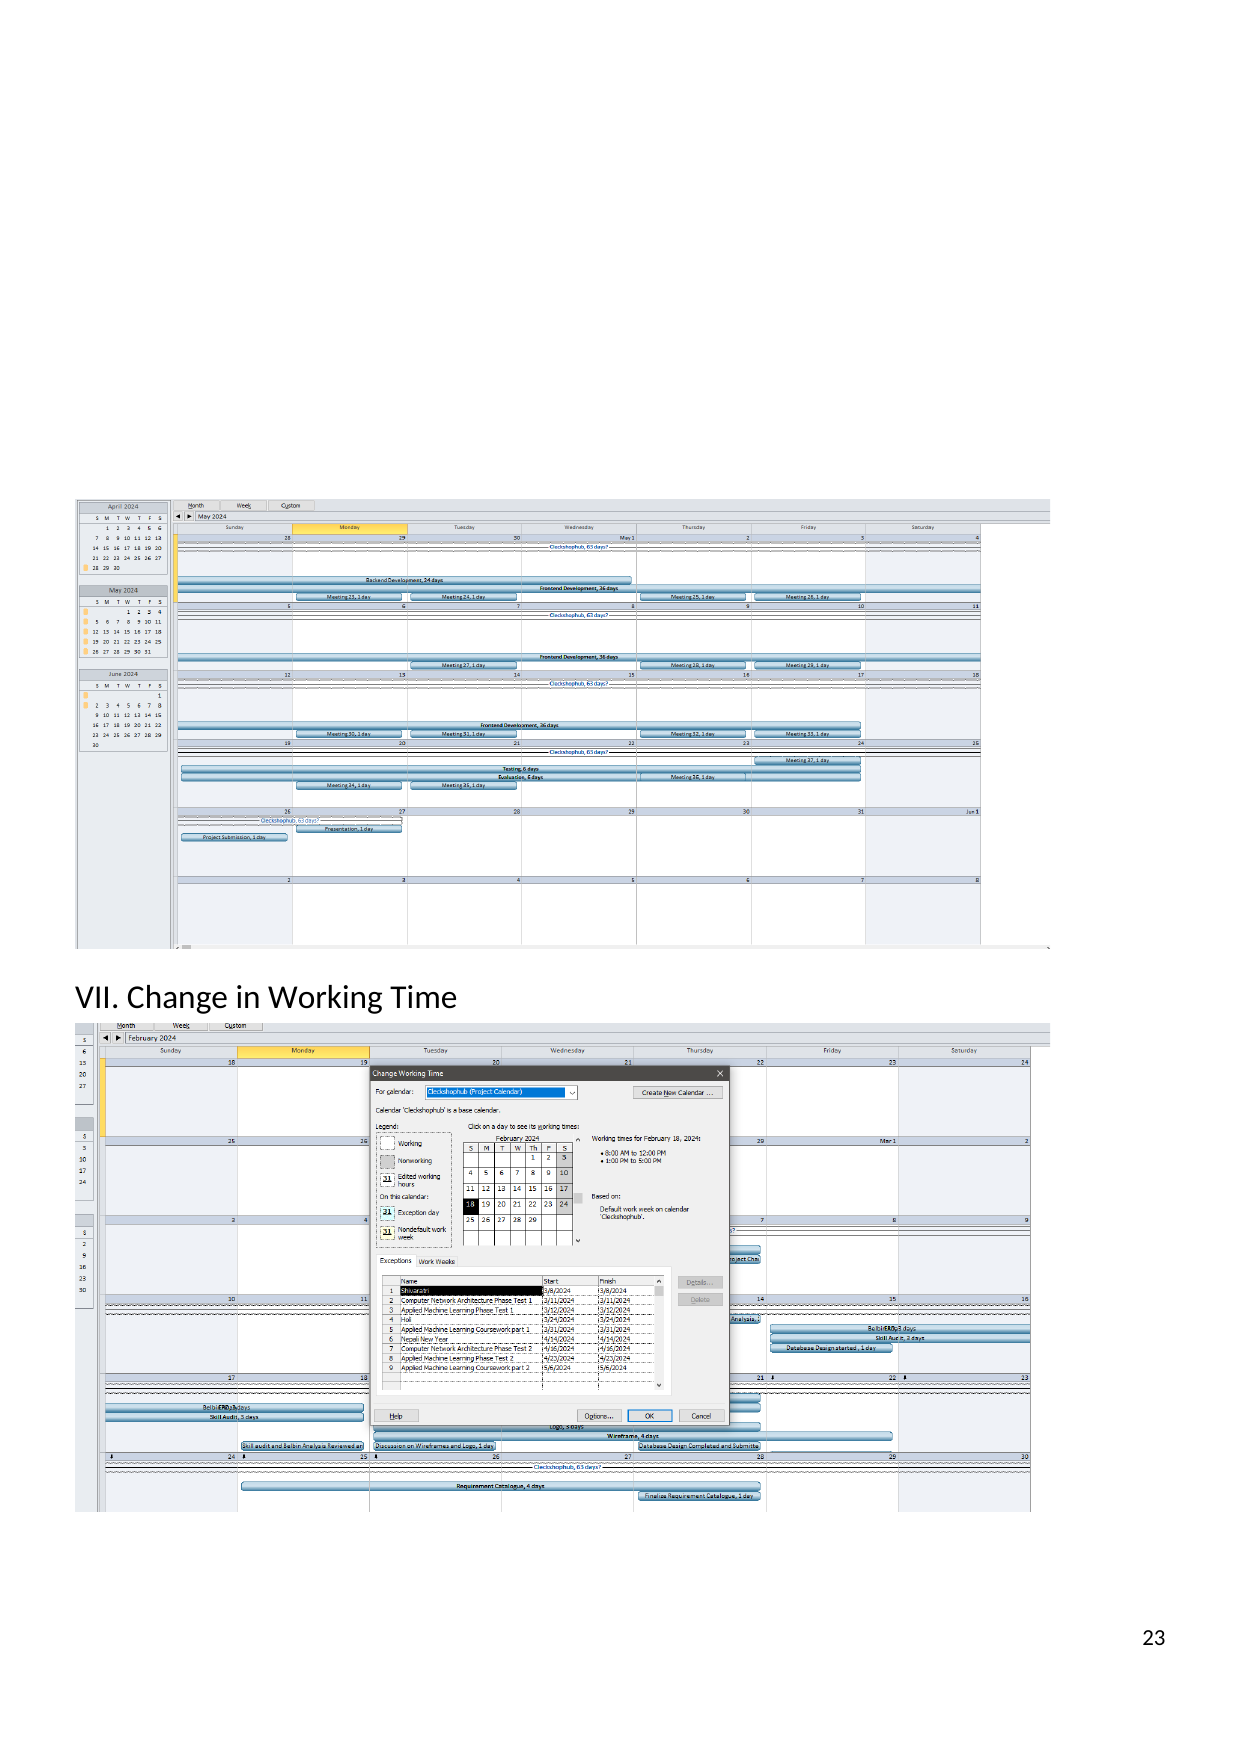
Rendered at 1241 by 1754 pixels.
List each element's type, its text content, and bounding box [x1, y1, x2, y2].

subtitle VII. Change in Working Time [75, 976, 1165, 1017]
picture [75, 1023, 1050, 1512]
picture [75, 499, 1050, 949]
